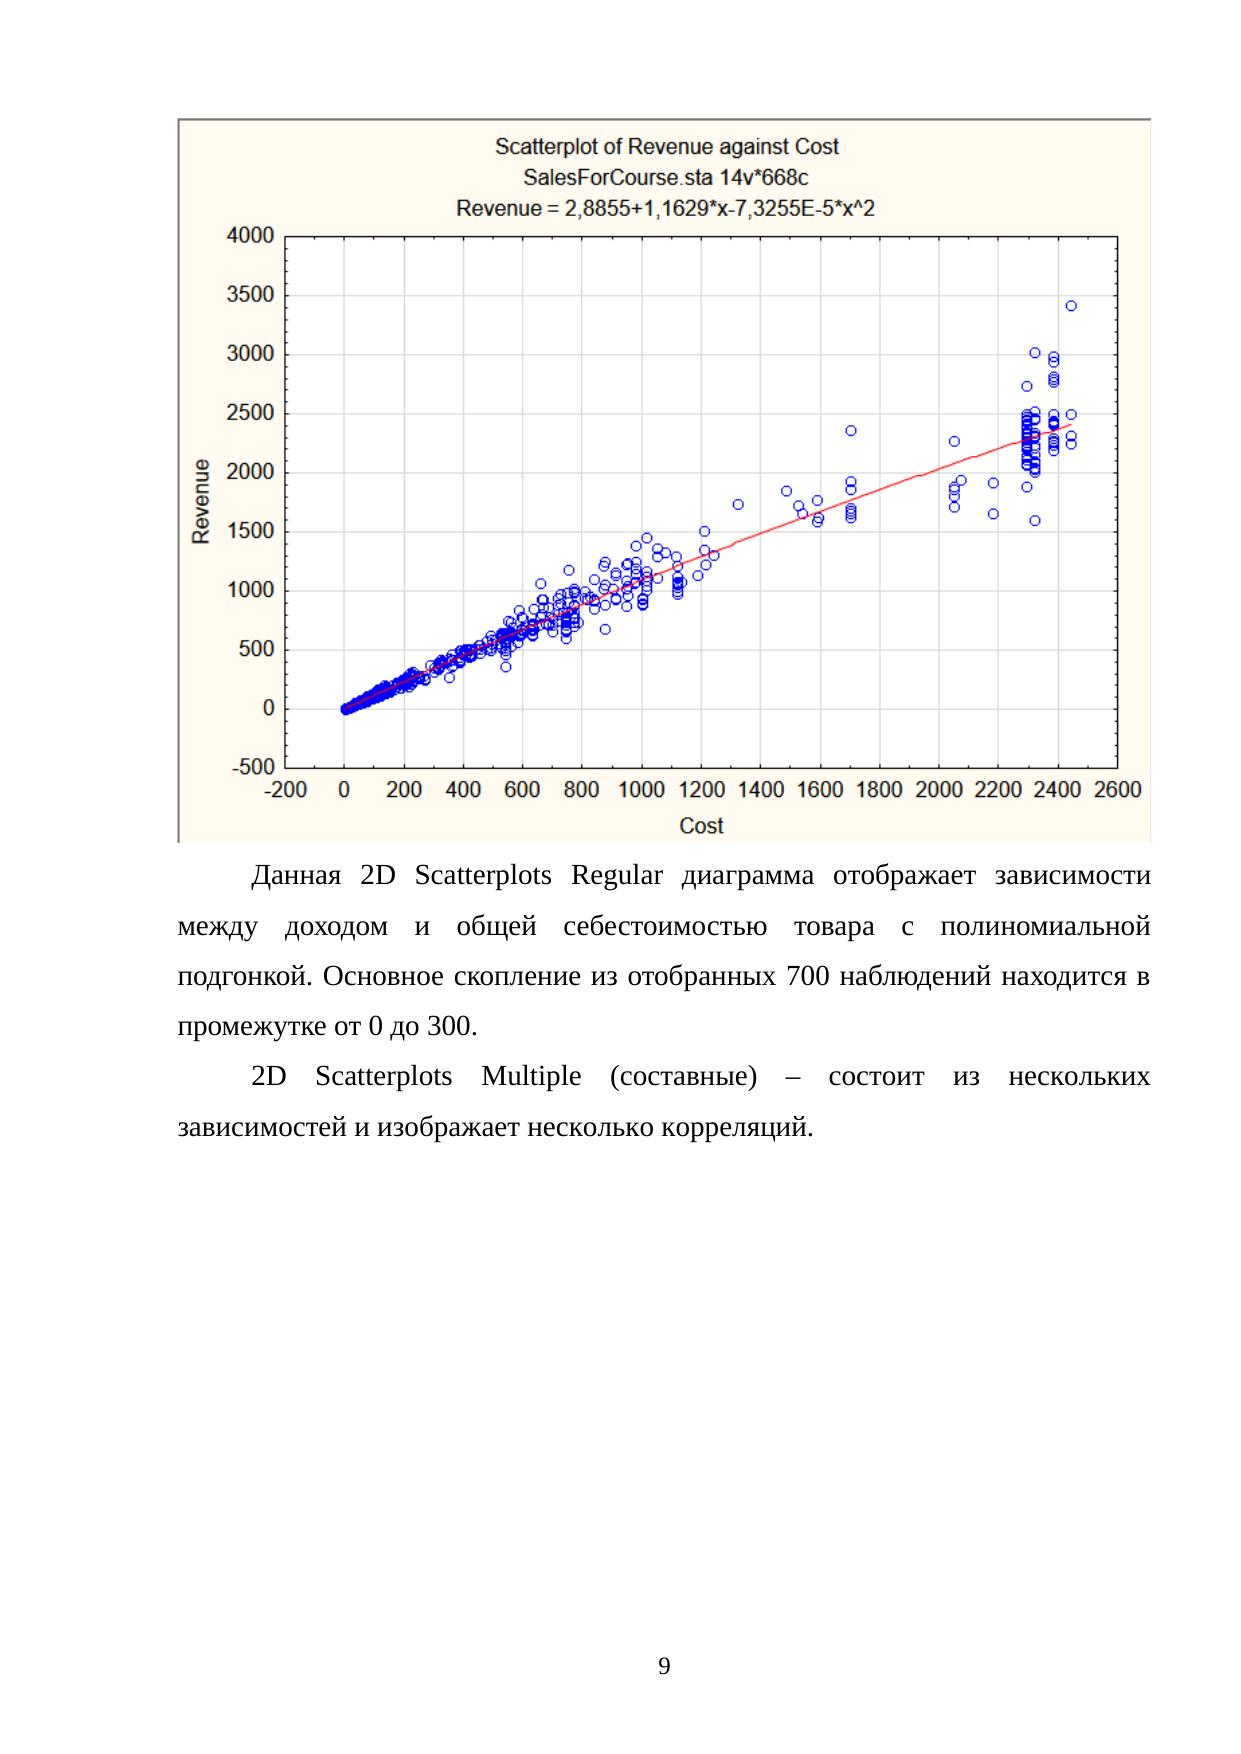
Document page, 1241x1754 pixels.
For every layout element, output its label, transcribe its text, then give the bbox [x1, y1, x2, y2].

picture [177, 118, 1152, 843]
text 2D Scatterplots Multiple (составные) – состоит из нескольких зависимостей и изображает несколько корреляций. [177, 1058, 1152, 1142]
text Данная 2D Scatterplots Regular диаграмма отображает зависимости между доходом и общей себестоимостью товара с полиномиальной подгонкой. Основное скопление из отобранных 700 наблюдений находится в промежутке от 0 до 300. [177, 991, 1152, 1042]
text Данная 2D Scatterplots Regular диаграмма отображает зависимости между доходом и общей себестоимостью товара с полиномиальной подгонкой. Основное скопление из отобранных 700 наблюдений находится в промежутке от 0 до 300. [177, 857, 1152, 958]
